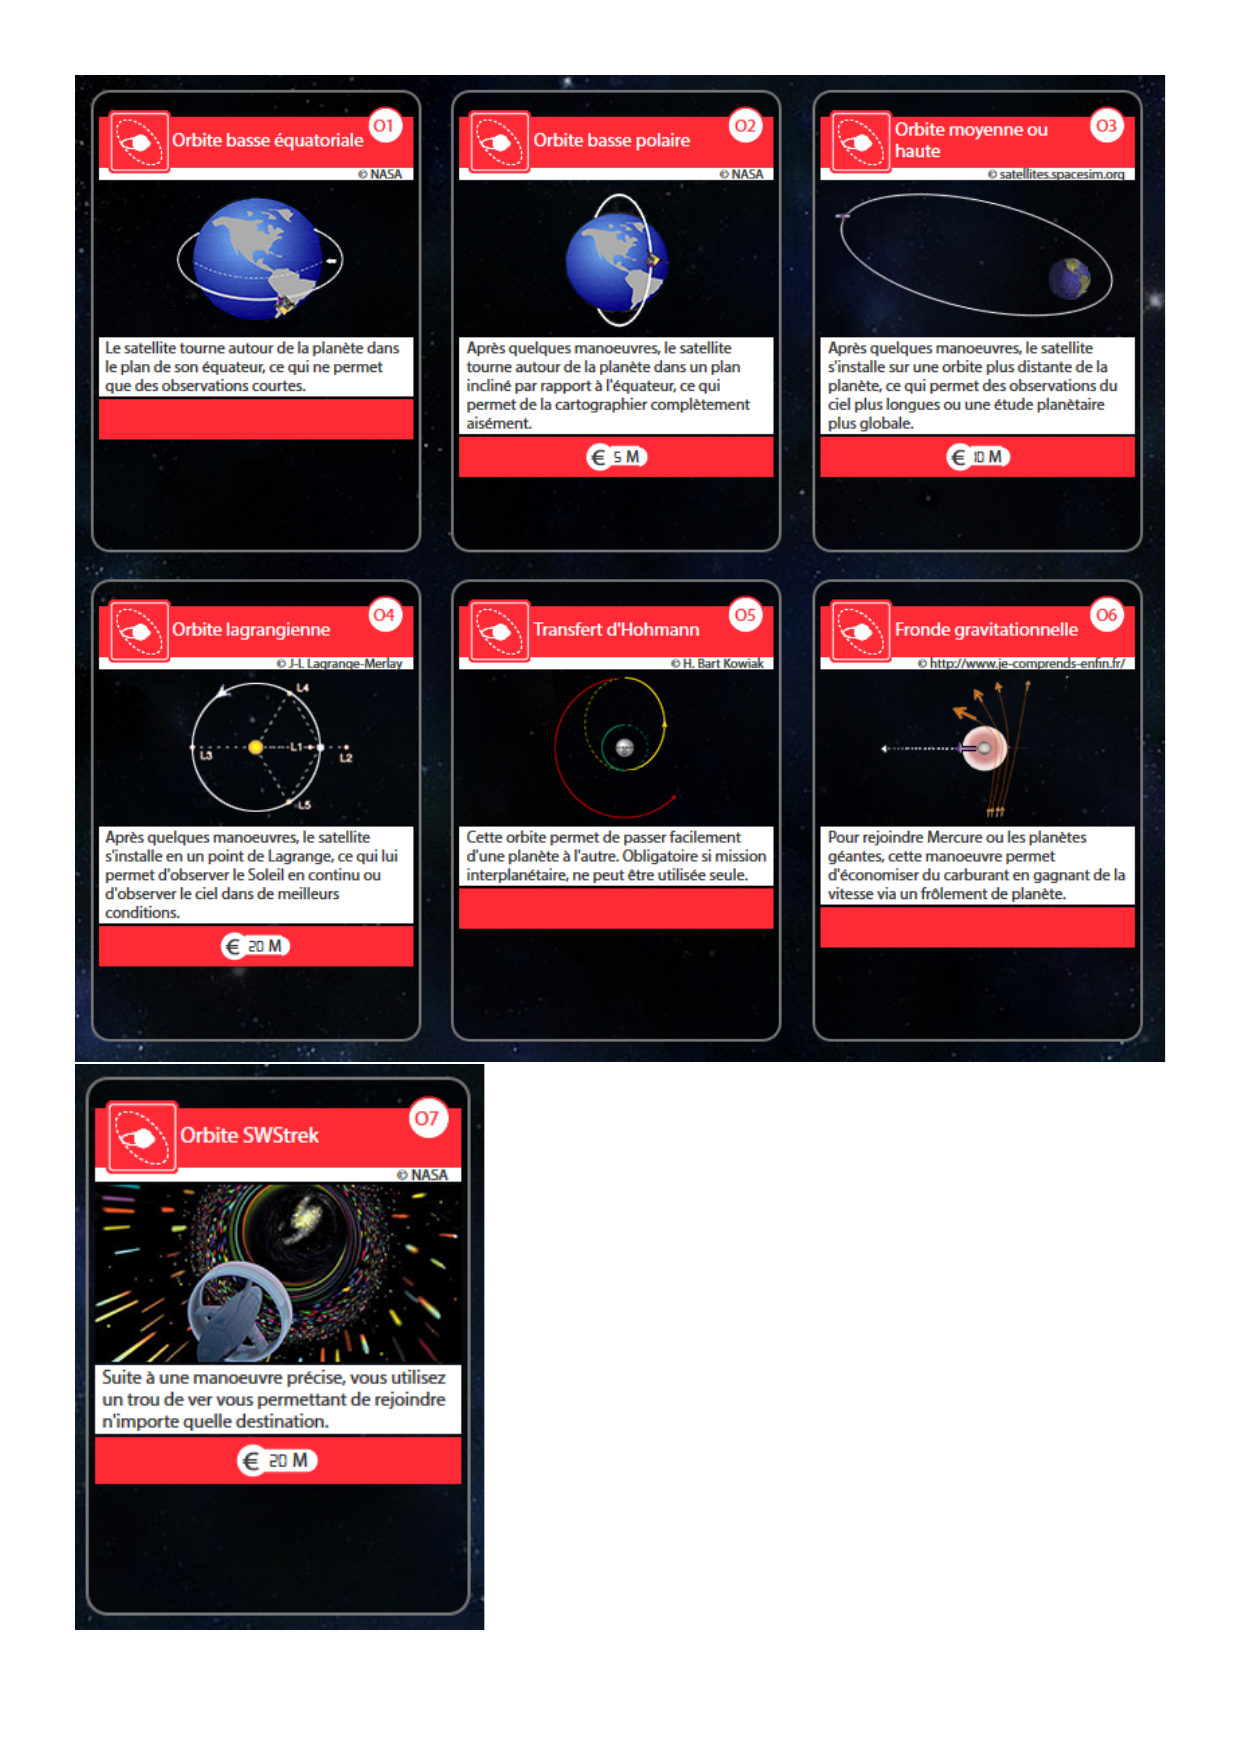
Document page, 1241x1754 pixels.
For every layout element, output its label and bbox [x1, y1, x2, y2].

picture [75, 1064, 485, 1630]
picture [75, 75, 1166, 1062]
